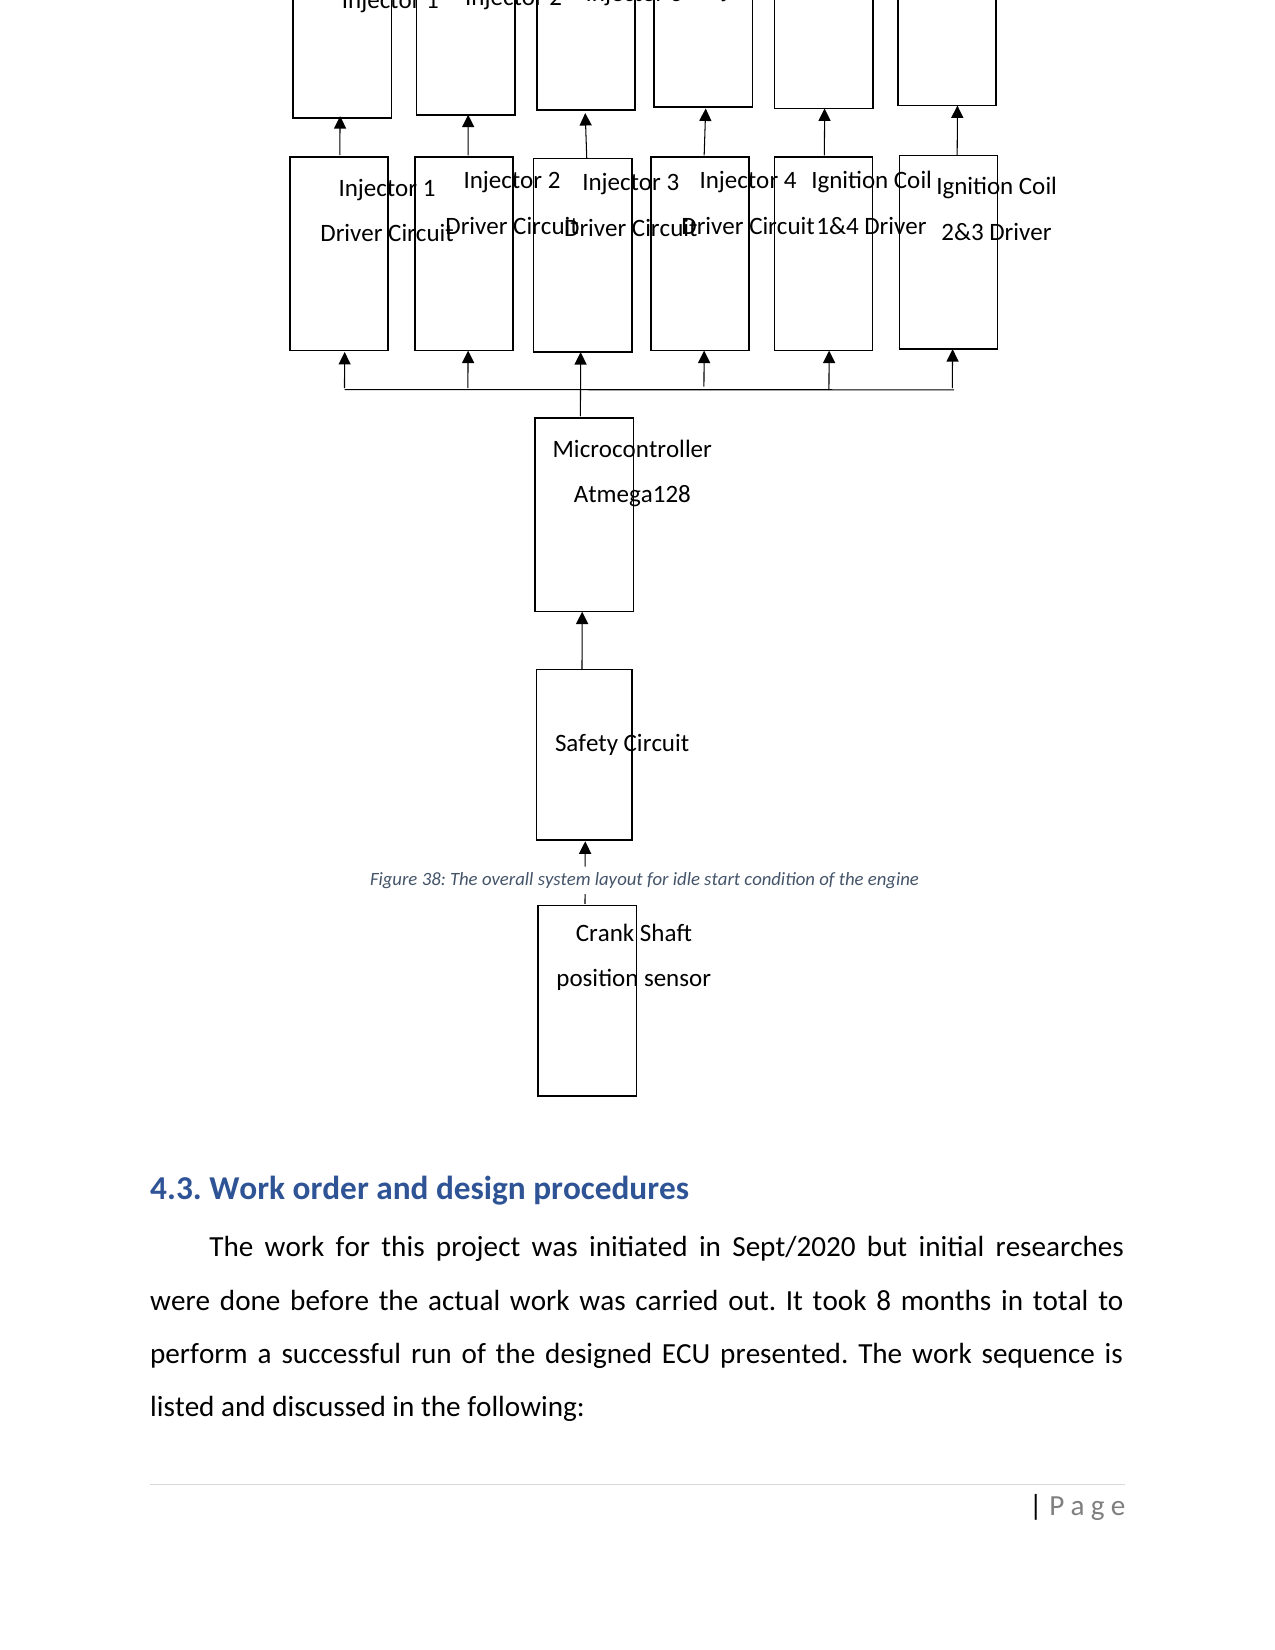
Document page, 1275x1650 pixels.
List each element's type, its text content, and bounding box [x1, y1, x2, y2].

text The work for this project was initiated in Sept/2020 but initial researches were done before the actual work was carried out. It took 8 months in total to perform a successful run of the designed ECU presented. The work sequence is listed and discussed in the following: [150, 1228, 1125, 1424]
subtitle 4.3. Work order and design procedures [150, 1167, 1125, 1208]
